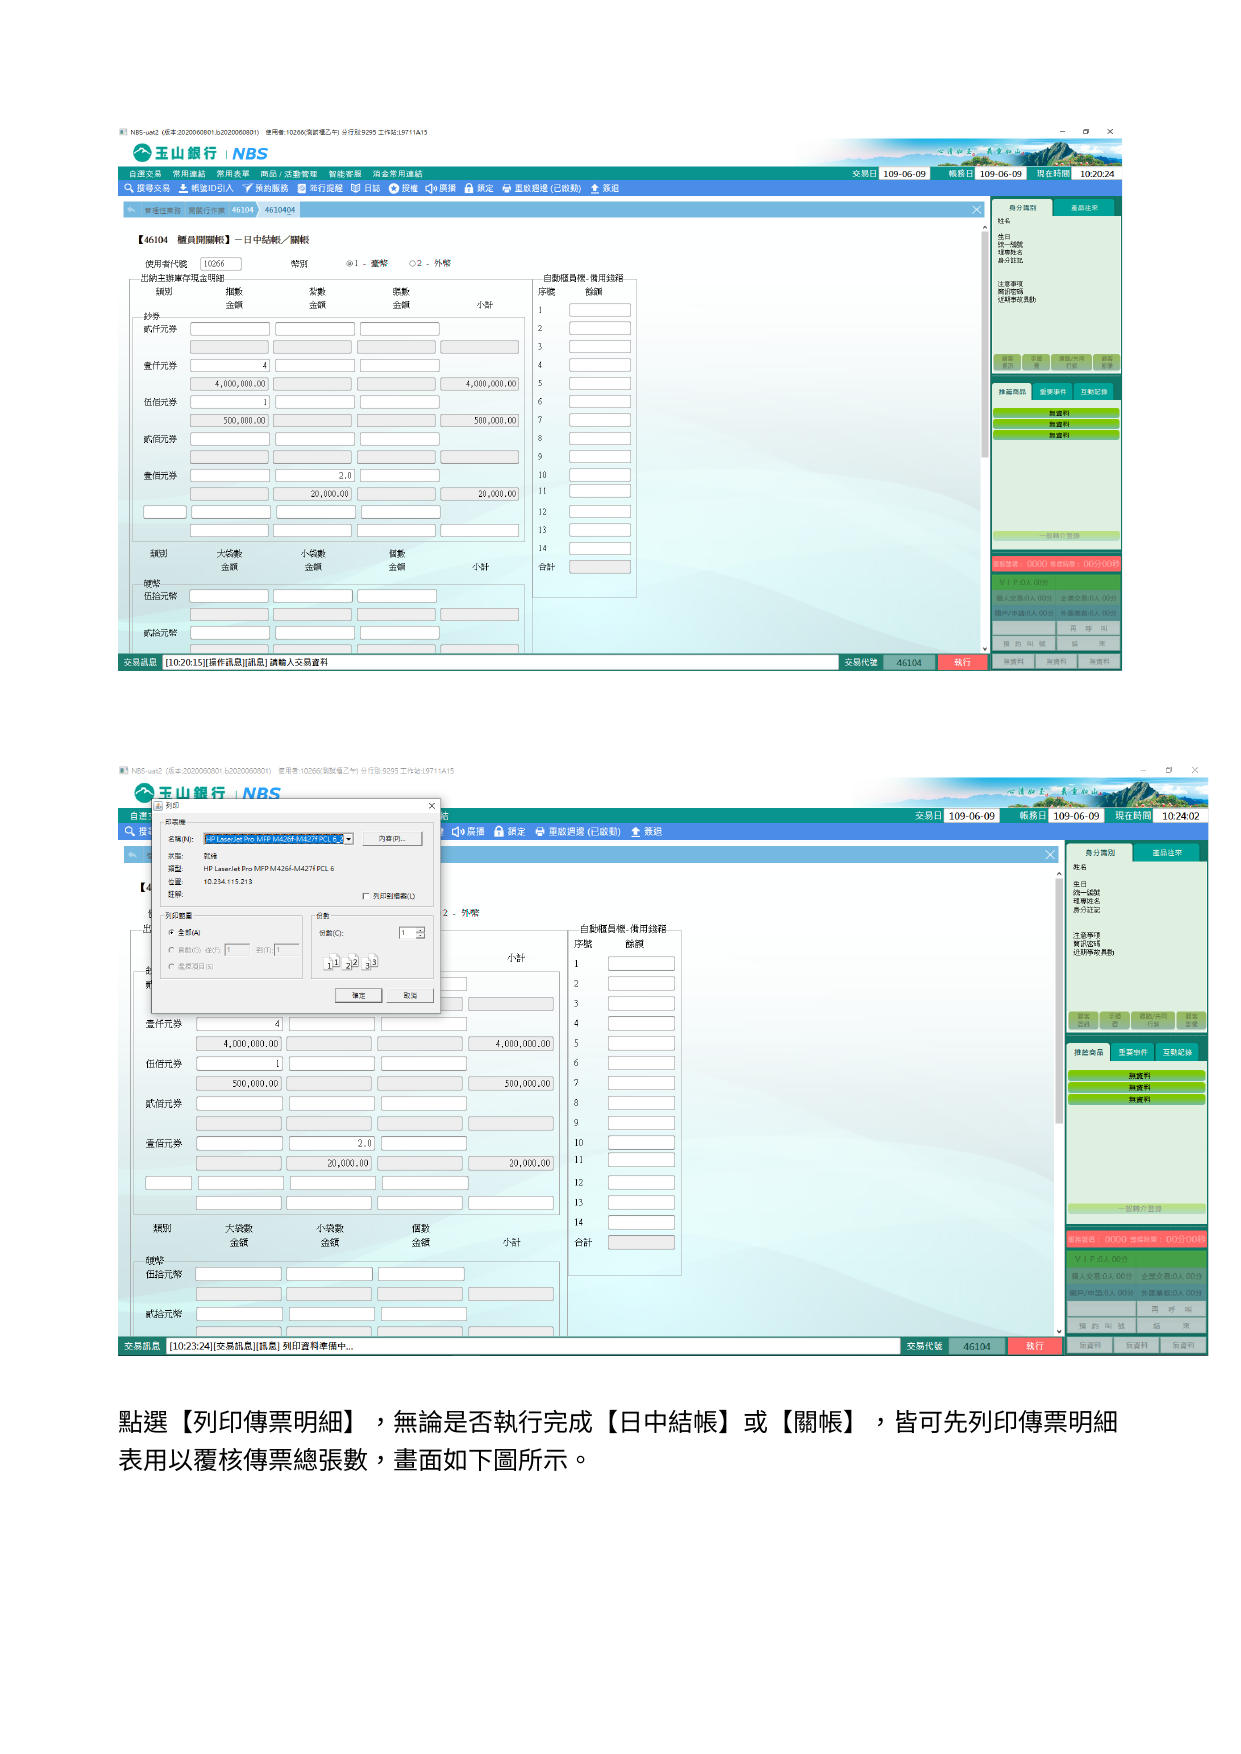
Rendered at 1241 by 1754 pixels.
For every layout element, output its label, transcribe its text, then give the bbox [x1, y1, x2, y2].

picture [118, 764, 1209, 1356]
text 點選【列印傳票明細】，無論是否執行完成【日中結帳】或【關帳】，皆可先列印傳票明細表用以覆核傳票總張數，畫面如下圖所示。 [118, 1402, 1122, 1477]
picture [118, 127, 1123, 671]
